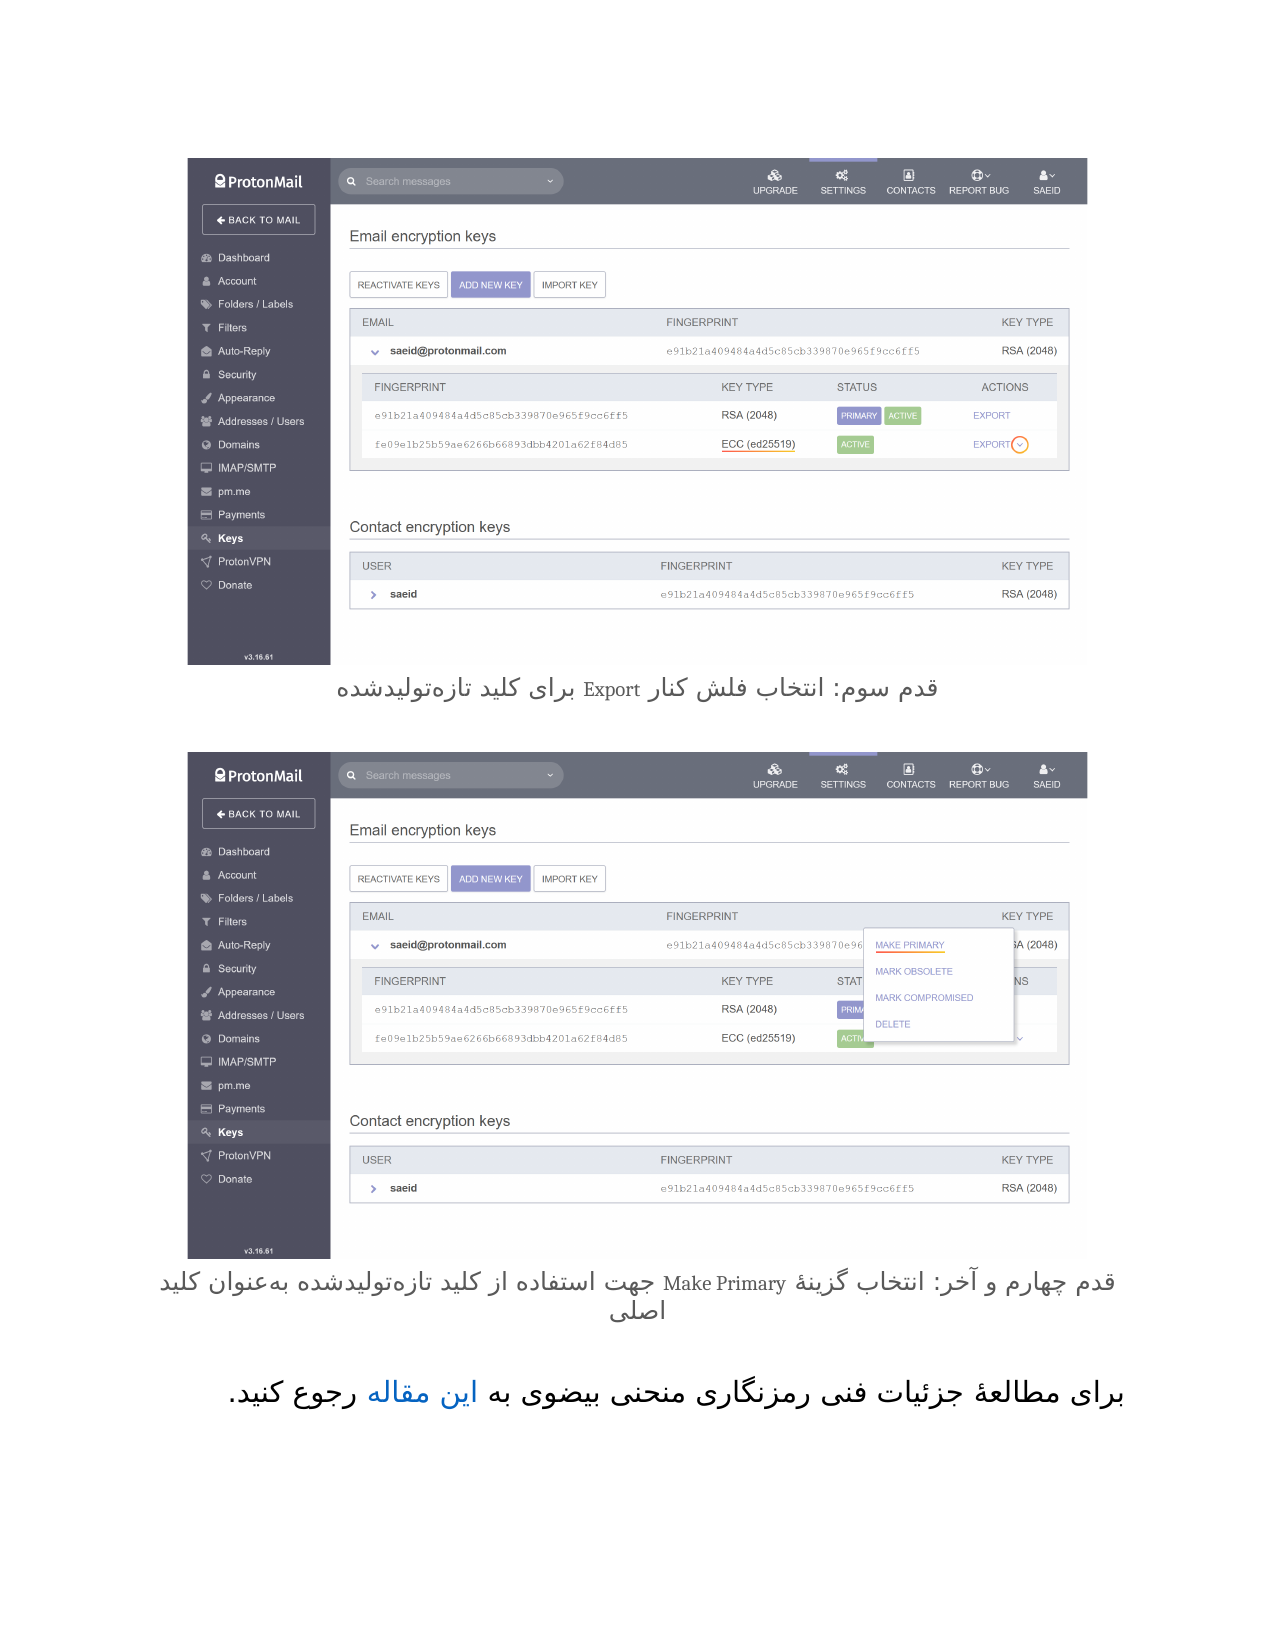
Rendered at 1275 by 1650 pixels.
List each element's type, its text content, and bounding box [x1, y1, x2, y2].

text برای مطالعهٔ جزئیات فنی رمزنگاری منحنی بیضوی به این مقاله رجوع کنید. [150, 1376, 1125, 1410]
text قدم چهارم و آخر: انتخاب گزینهٔ Make Primary جهت استفاده از کلید تازه‌تولیدشده به‌عنوان کلید اصلی [150, 1267, 1125, 1326]
picture [187, 752, 1088, 1259]
text قدم سوم: انتخاب فلش کنار Export برای کلید تازه‌تولیدشده [150, 673, 1125, 702]
picture [187, 158, 1088, 665]
